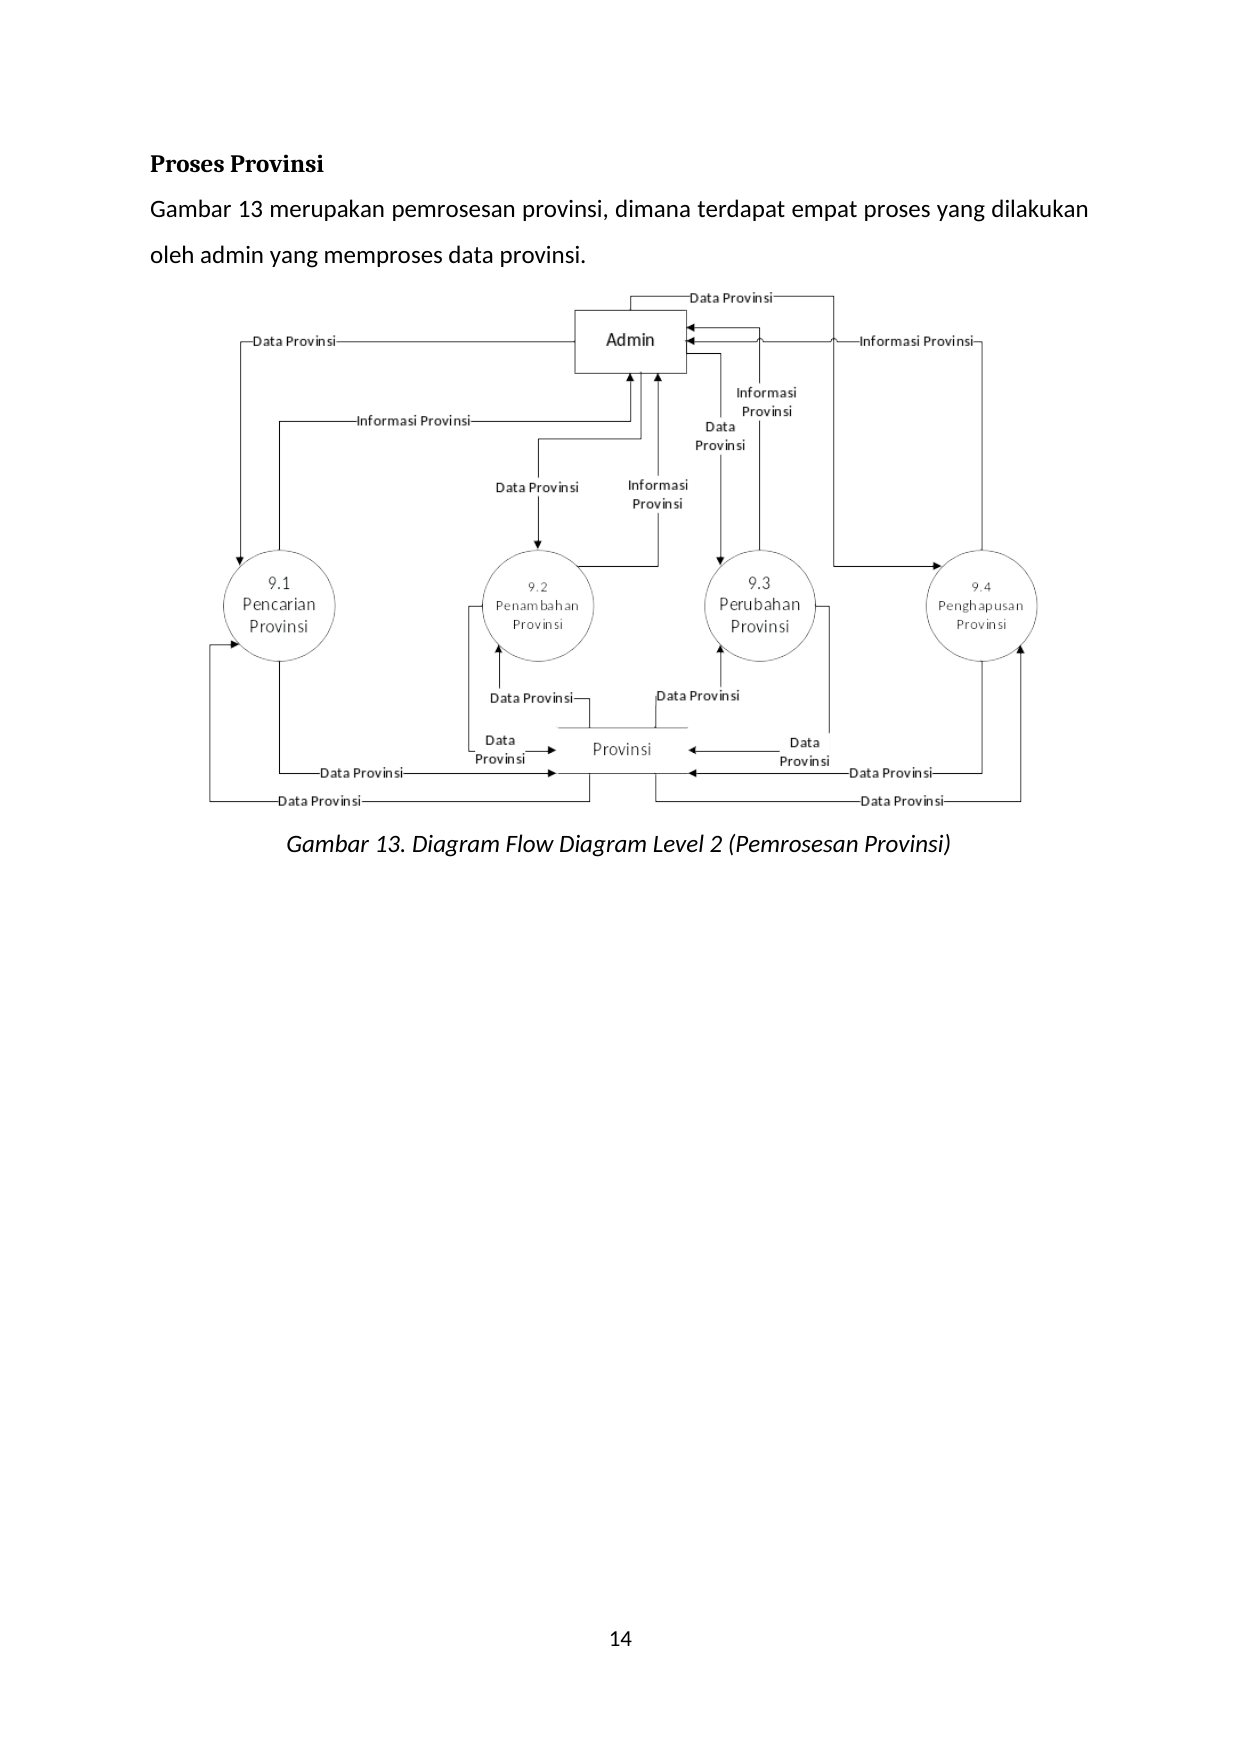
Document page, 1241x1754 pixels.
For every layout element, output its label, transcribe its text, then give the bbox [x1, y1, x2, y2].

text Gambar 13 merupakan pemrosesan provinsi, dimana terdapat empat proses yang dilakukan oleh admin yang memproses data provinsi. [150, 193, 1090, 269]
subtitle Proses Provinsi [150, 150, 1090, 179]
text Gambar 13. Diagram Flow Diagram Level 2 (Pemrosesan Provinsi) [150, 828, 1090, 858]
